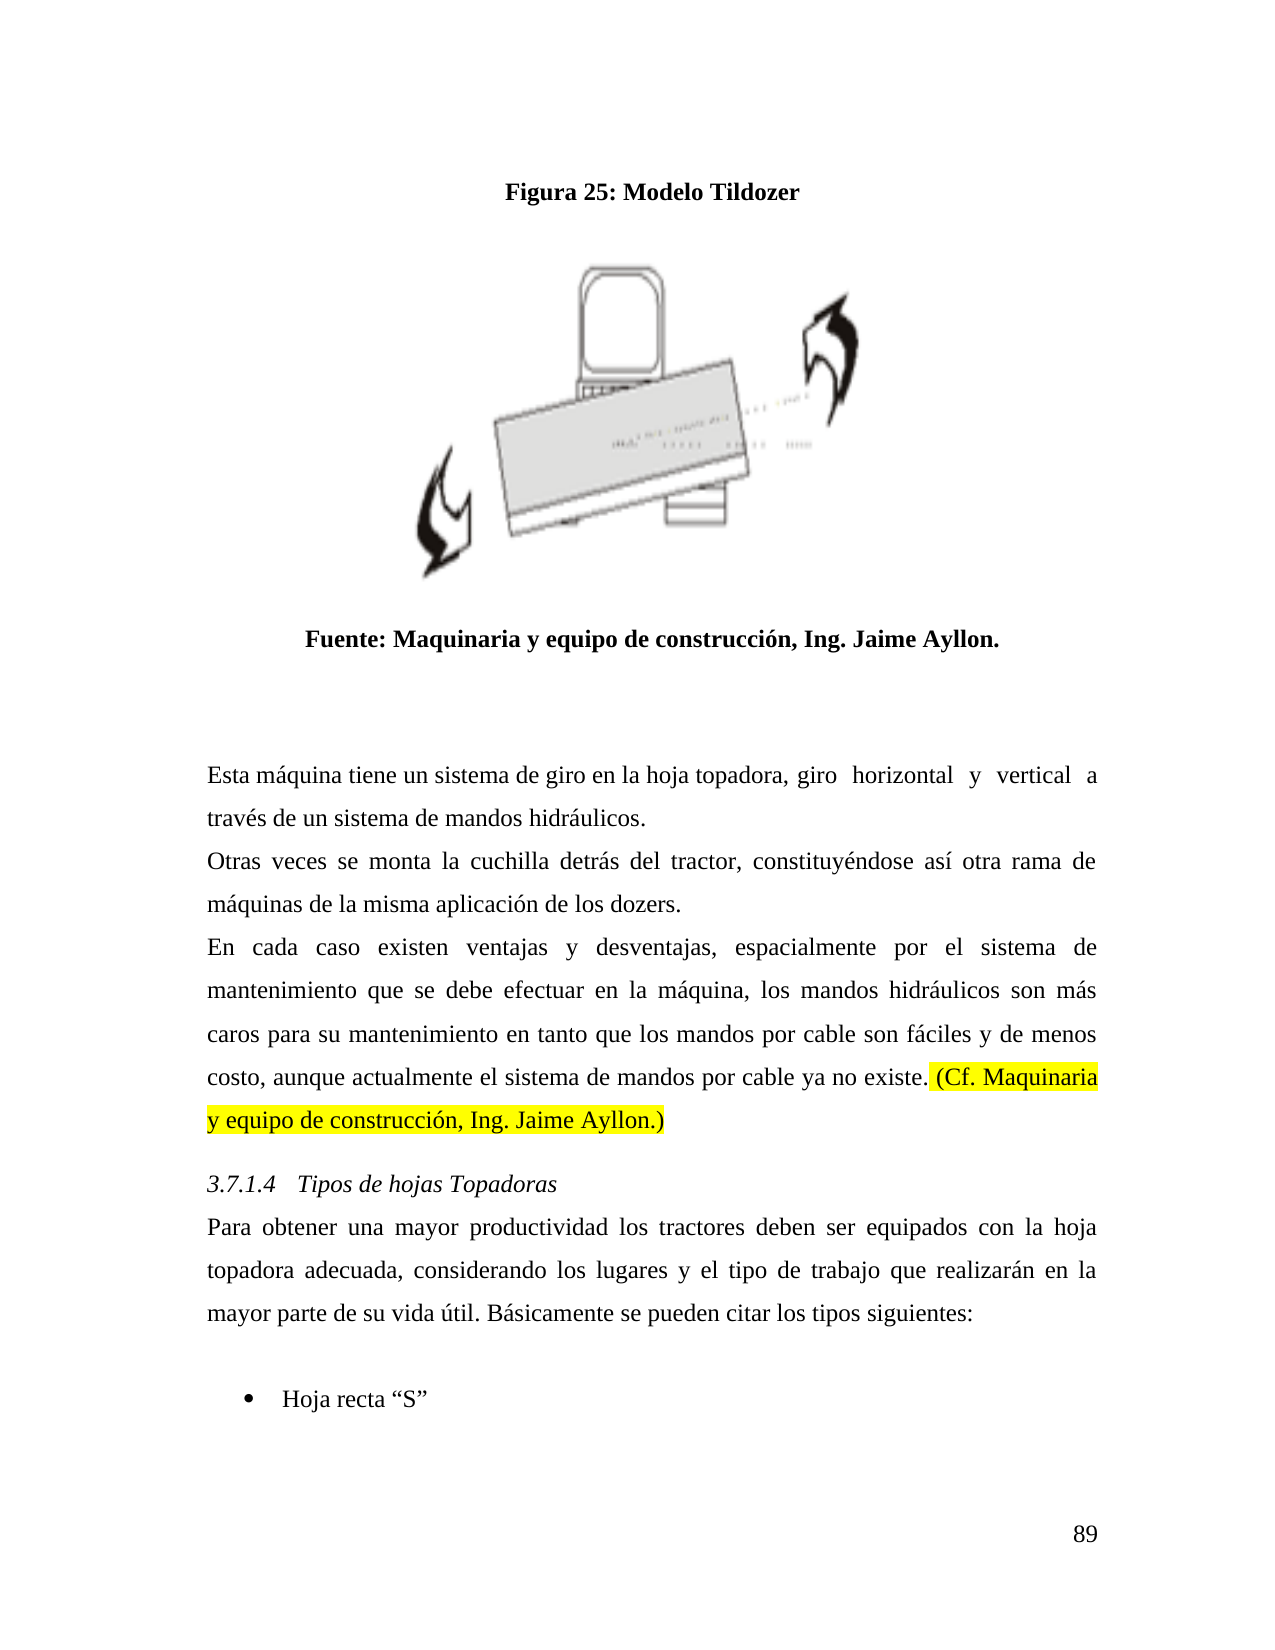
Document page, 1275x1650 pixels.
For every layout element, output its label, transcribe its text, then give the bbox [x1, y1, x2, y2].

list Hoja recta “S” [244, 1384, 1098, 1413]
text En cada caso existen ventajas y desventajas, espacialmente por el sistema de mantenimiento que se debe efectuar en la máquina, los mandos hidráulicos son más caros para su mantenimiento en tanto que los mandos por cable son fáciles y de menos costo, aunque actualmente el sistema de mandos por cable ya no existe. (Cf. Maquinaria y equipo de construcción, Ing. Jaime Ayllon.) [207, 932, 1098, 1134]
subtitle Tipos de hojas Topadoras [207, 1169, 1098, 1198]
picture [402, 243, 903, 585]
text Otras veces se monta la cuchilla detrás del tractor, constituyéndose así otra rama de máquinas de la misma aplicación de los dozers. [207, 846, 1098, 918]
text Figura 25: Modelo Tildozer [207, 177, 1098, 206]
text Para obtener una mayor productividad los tractores deben ser equipados con la hoja topadora adecuada, considerando los lugares y el tipo de trabajo que realizarán en la mayor parte de su vida útil. Básicamente se pueden citar los tipos siguientes: [207, 1212, 1098, 1327]
text Fuente: Maquinaria y equipo de construcción, Ing. Jaime Ayllon. [207, 624, 1098, 652]
text Esta máquina tiene un sistema de giro en la hoja topadora, giro horizontal y vertical a través de un sistema de mandos hidráulicos. [207, 760, 1098, 832]
